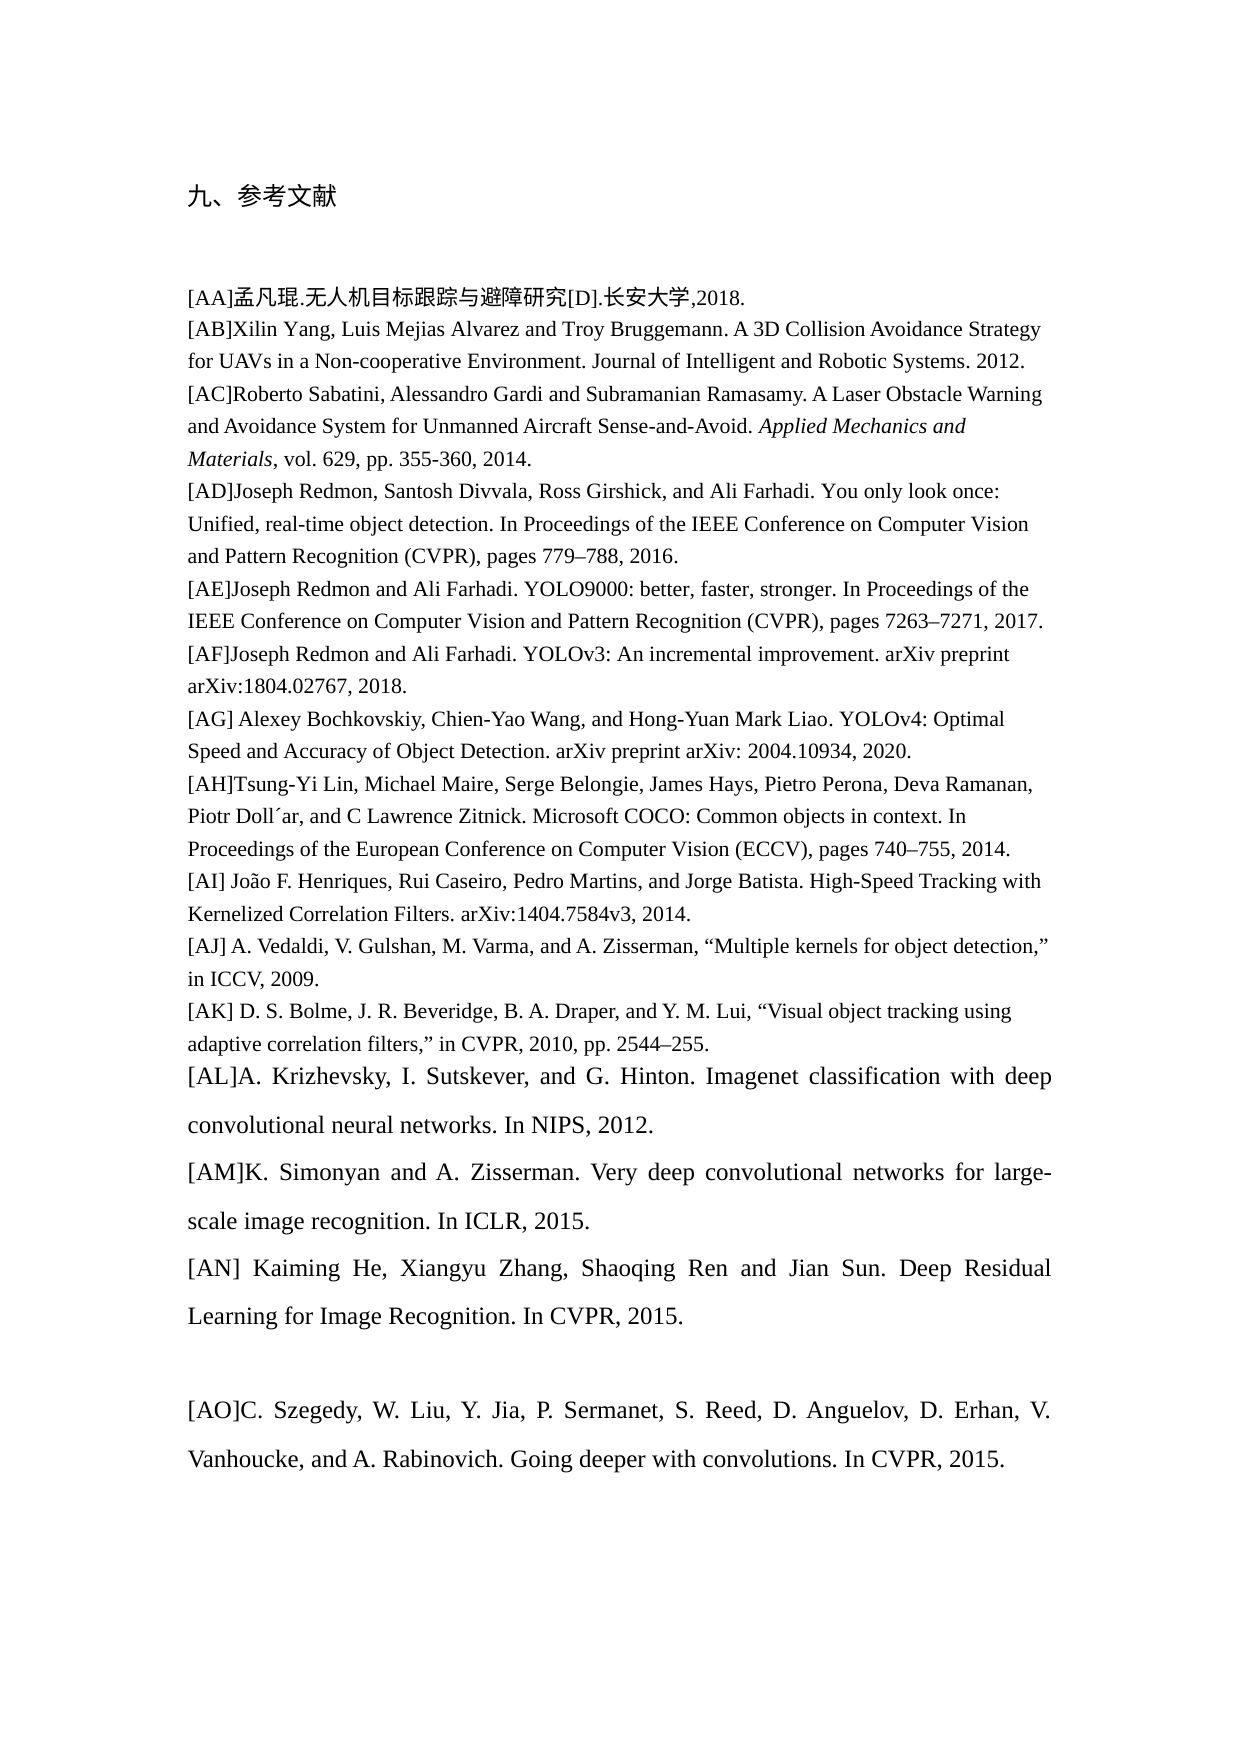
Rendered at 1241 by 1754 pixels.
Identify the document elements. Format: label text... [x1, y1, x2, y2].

text [AB]Xilin Yang, Luis Mejias Alvarez and Troy Bruggemann. A 3D Collision Avoidance Strategy for UAVs in a Non-cooperative Environment. Journal of Intelligent and Robotic Systems. 2012. [187, 312, 1053, 377]
text [AH]Tsung-Yi Lin, Michael Maire, Serge Belongie, James Hays, Pietro Perona, Deva Ramanan, Piotr Doll´ar, and C Lawrence Zitnick. Microsoft COCO: Common objects in context. In Proceedings of the European Conference on Computer Vision (ECCV), pages 740–755, 2014. [187, 767, 1053, 864]
text [AI] João F. Henriques, Rui Caseiro, Pedro Martins, and Jorge Batista. High-Speed Tracking with Kernelized Correlation Filters. arXiv:1404.7584v3, 2014. [187, 864, 1053, 929]
text [AG] Alexey Bochkovskiy, Chien-Yao Wang, and Hong-Yuan Mark Liao. YOLOv4: Optimal Speed and Accuracy of Object Detection. arXiv preprint arXiv: 2004.10934, 2020. [187, 702, 1053, 767]
text [AE]Joseph Redmon and Ali Farhadi. YOLO9000: better, faster, stronger. In Proceedings of the IEEE Conference on Computer Vision and Pattern Recognition (CVPR), pages 7263–7271, 2017. [187, 572, 1053, 637]
text [AM]K. Simonyan and A. Zisserman. Very deep convolutional networks for large-scale image recognition. In ICLR, 2015. [187, 1155, 1053, 1236]
text [AL]A. Krizhevsky, I. Sutskever, and G. Hinton. Imagenet classification with deep convolutional neural networks. In NIPS, 2012. [187, 1059, 1053, 1141]
text [AC]Roberto Sabatini, Alessandro Gardi and Subramanian Ramasamy. A Laser Obstacle Warning and Avoidance System for Unmanned Aircraft Sense-and-Avoid. Applied Mechanics and Materials, vol. 629, pp. 355-360, 2014. [187, 377, 1053, 474]
text [AA]孟凡琨.无人机目标跟踪与避障研究[D].长安大学,2018. [187, 279, 1053, 312]
text [AD]Joseph Redmon, Santosh Divvala, Ross Girshick, and Ali Farhadi. You only look once: Unified, real-time object detection. In Proceedings of the IEEE Conference on Computer Vision and Pattern Recognition (CVPR), pages 779–788, 2016. [187, 474, 1053, 572]
text [AF]Joseph Redmon and Ali Farhadi. YOLOv3: An incremental improvement. arXiv preprint arXiv:1804.02767, 2018. [187, 637, 1053, 702]
subtitle 九、参考文献 [187, 162, 1053, 227]
text [AN] Kaiming He, Xiangyu Zhang, Shaoqing Ren and Jian Sun. Deep Residual Learning for Image Recognition. In CVPR, 2015. [187, 1251, 1053, 1332]
text [AK] D. S. Bolme, J. R. Beveridge, B. A. Draper, and Y. M. Lui, “Visual object tracking using adaptive correlation filters,” in CVPR, 2010, pp. 2544–255. [187, 994, 1053, 1059]
text [AO]C. Szegedy, W. Liu, Y. Jia, P. Sermanet, S. Reed, D. Anguelov, D. Erhan, V. Vanhoucke, and A. Rabinovich. Going deeper with convolutions. In CVPR, 2015. [187, 1393, 1053, 1474]
text [AJ] A. Vedaldi, V. Gulshan, M. Varma, and A. Zisserman, “Multiple kernels for object detection,” in ICCV, 2009. [187, 929, 1053, 994]
